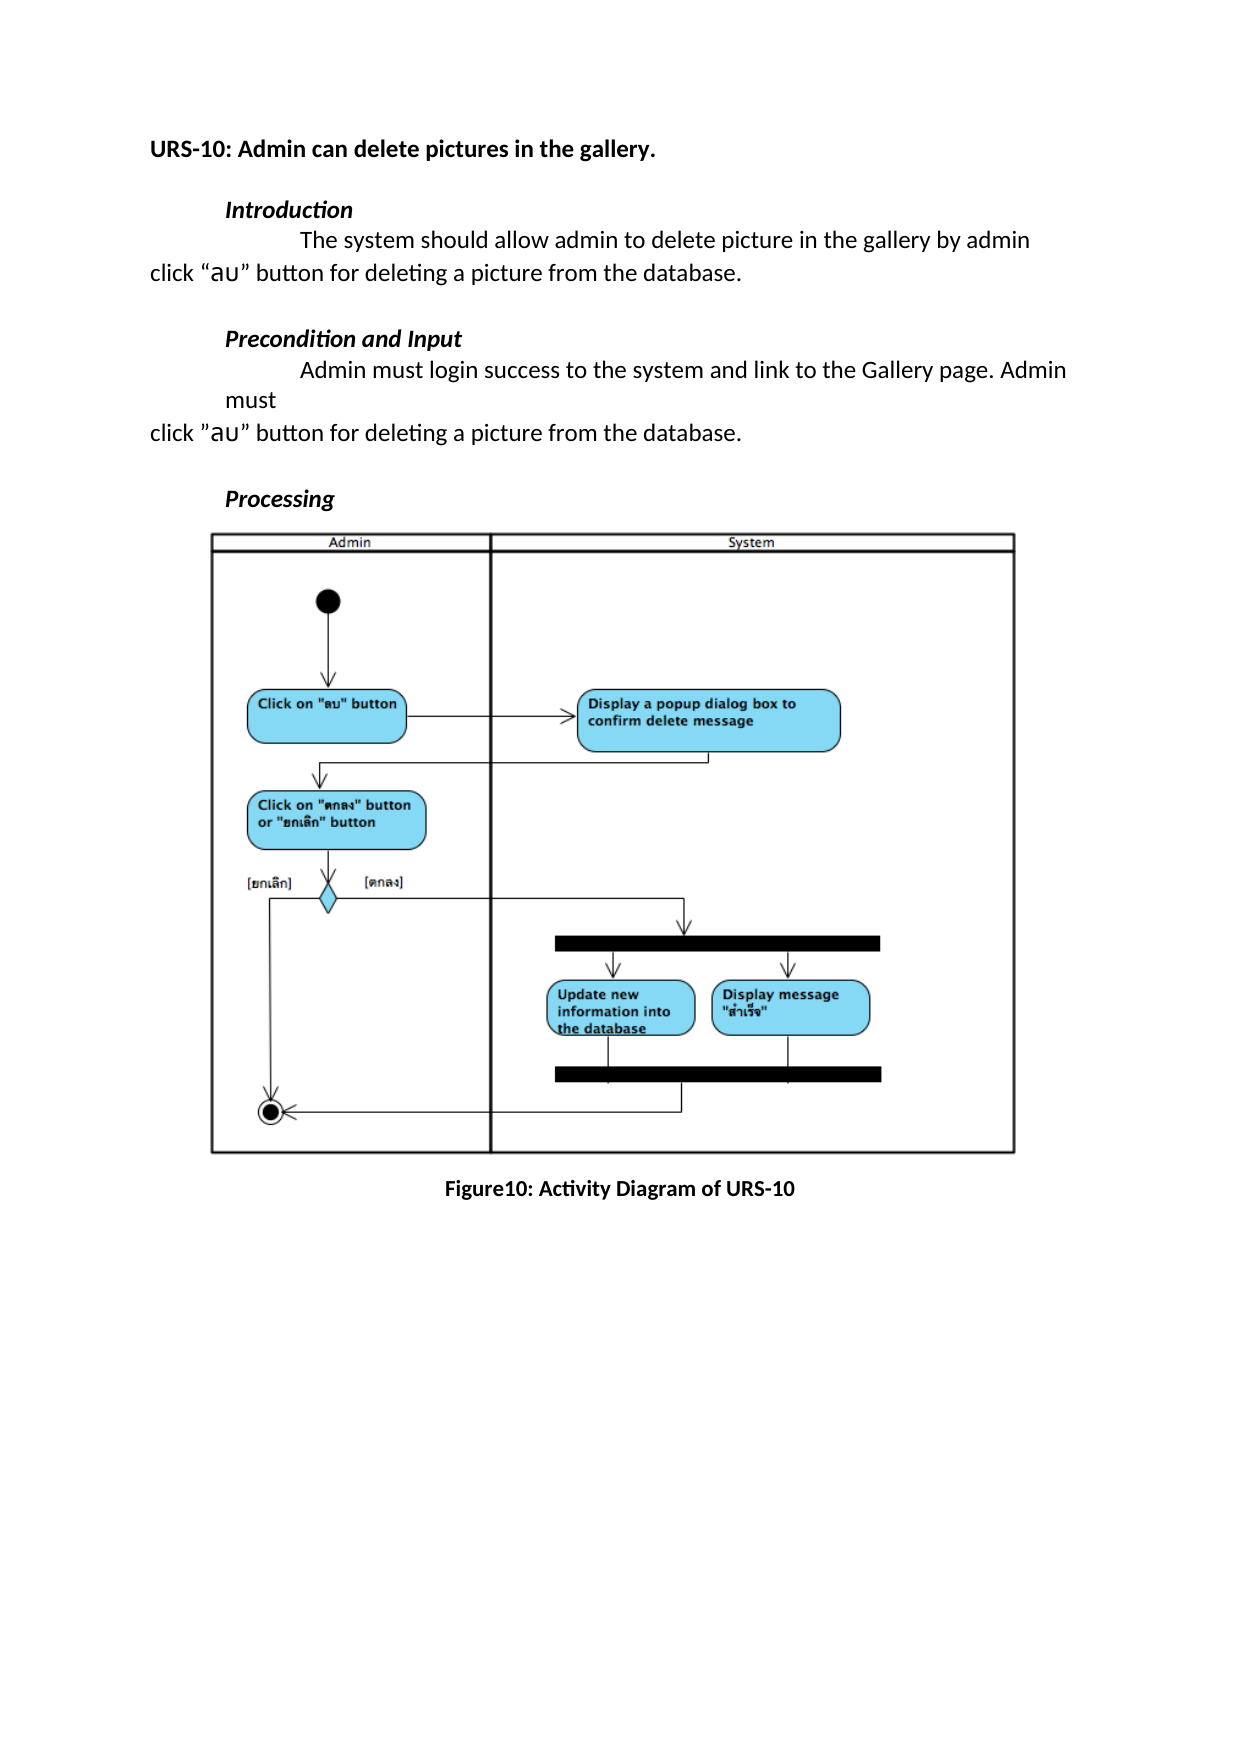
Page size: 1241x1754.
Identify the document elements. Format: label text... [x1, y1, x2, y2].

text Processing [150, 483, 1090, 514]
text Figure10: Activity Diagram of URS-10 [150, 1174, 1090, 1202]
text The system should allow admin to delete picture in the gallery by admin [225, 224, 1090, 255]
text Precondition and Input [150, 323, 1090, 354]
text Introduction [225, 194, 1090, 224]
text URS-10: Admin can delete pictures in the gallery. [150, 133, 1090, 163]
picture [192, 513, 1049, 1174]
text Admin must login success to the system and link to the Gallery page. Admin must [225, 354, 1090, 415]
text click “ลบ” button for deleting a picture from the database. [150, 255, 1090, 293]
text click ”ลบ” button for deleting a picture from the database. [150, 415, 1090, 453]
